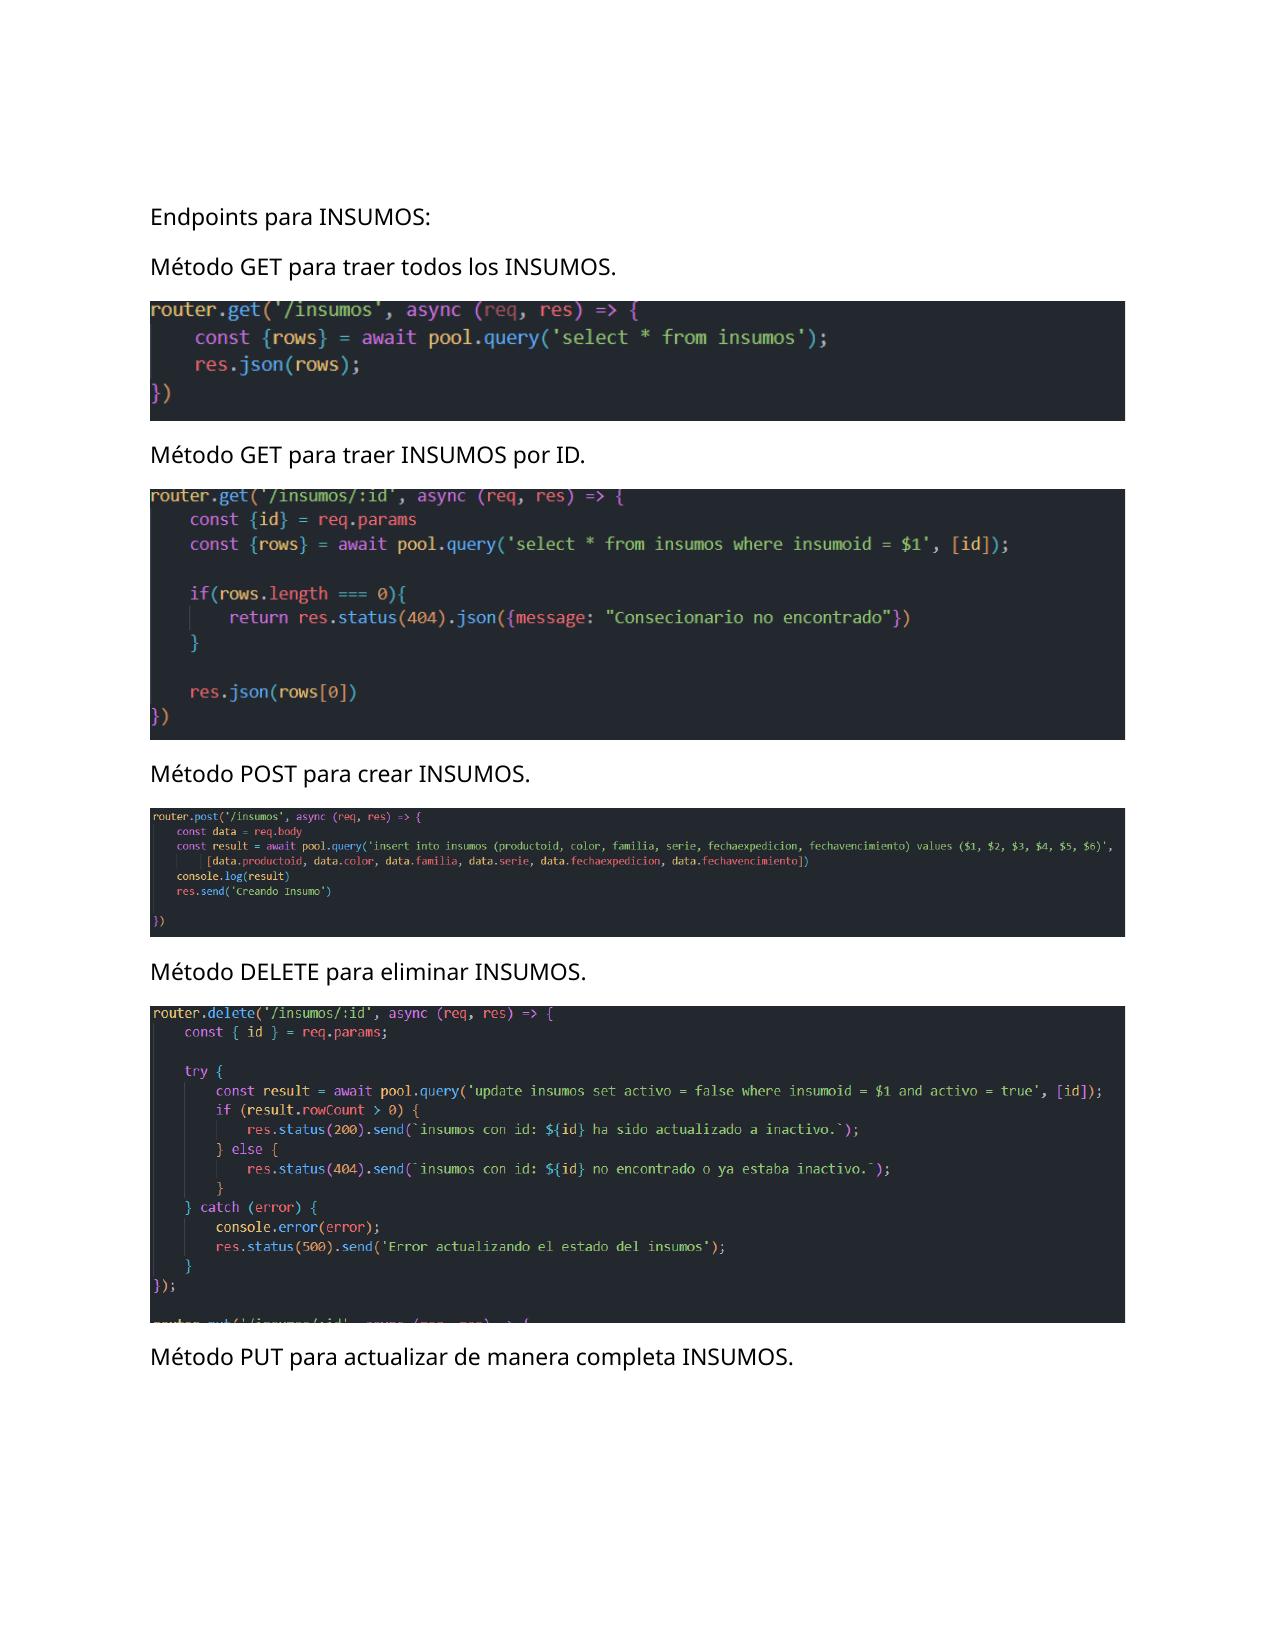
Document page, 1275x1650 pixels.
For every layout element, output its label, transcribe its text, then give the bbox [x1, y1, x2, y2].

picture [150, 301, 1125, 421]
text Método DELETE para eliminar INSUMOS. [150, 956, 1125, 987]
text Método GET para traer todos los INSUMOS. [150, 251, 1125, 282]
picture [150, 808, 1125, 937]
picture [150, 489, 1125, 740]
picture [150, 1006, 1125, 1323]
text Método GET para traer INSUMOS por ID. [150, 439, 1125, 471]
text Método POST para crear INSUMOS. [150, 758, 1125, 789]
text Endpoints para INSUMOS: [150, 200, 1125, 232]
text Método PUT para actualizar de manera completa INSUMOS. [150, 1341, 1125, 1373]
